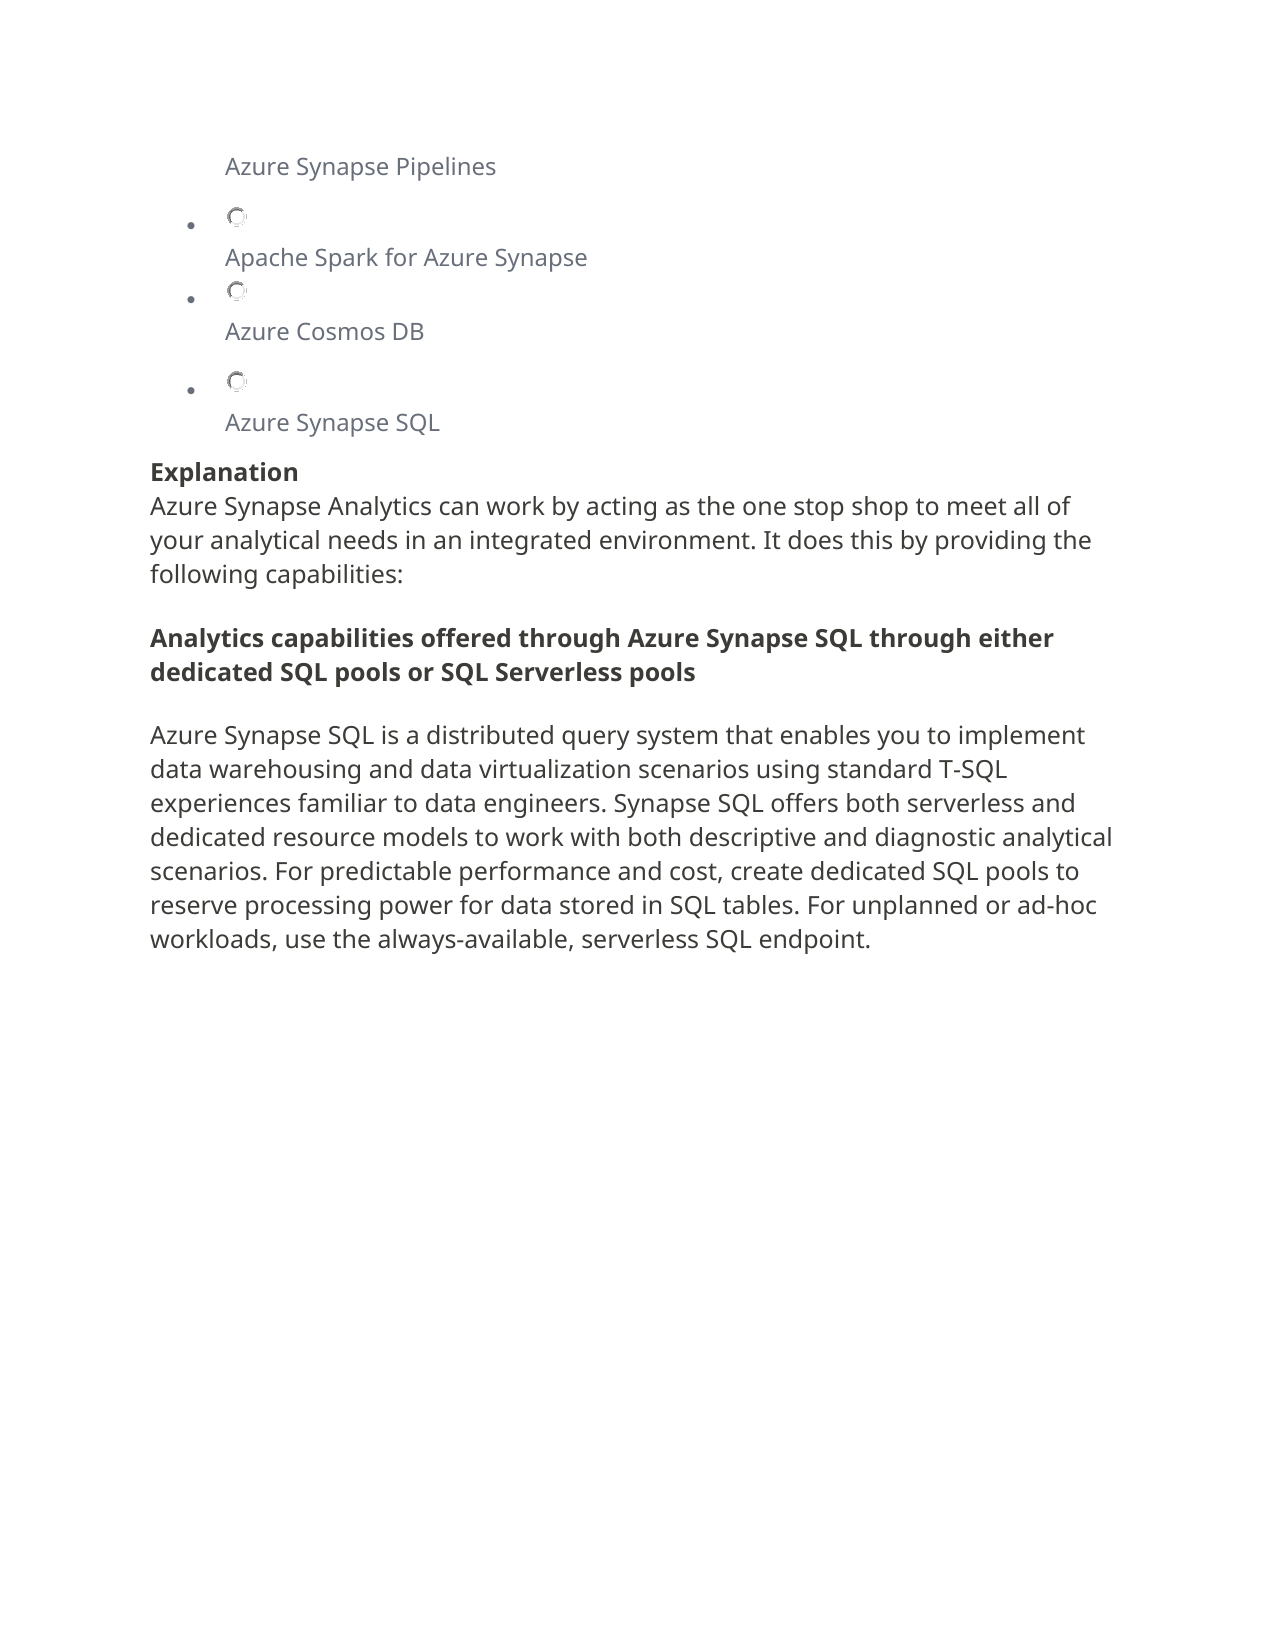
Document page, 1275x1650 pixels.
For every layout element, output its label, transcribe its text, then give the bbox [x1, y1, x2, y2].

text Analytics capabilities offered through Azure Synapse SQL through either dedicated SQL pools or SQL Serverless pools [150, 620, 1125, 688]
text Azure Synapse SQL [225, 406, 1125, 438]
text Explanation [150, 455, 1125, 489]
text Azure Cosmos DB [225, 315, 1125, 347]
list ​ [187, 273, 1125, 315]
list ​ [187, 364, 1125, 406]
text Azure Synapse SQL is a distributed query system that enables you to implement data warehousing and data virtualization scenarios using standard T-SQL experiences familiar to data engineers. Synapse SQL offers both serverless and dedicated resource models to work with both descriptive and diagnostic analytical scenarios. For predictable performance and cost, create dedicated SQL pools to reserve processing power for data stored in SQL tables. For unplanned or ad-hoc workloads, use the always-available, serverless SQL endpoint. [150, 717, 1125, 956]
text Apache Spark for Azure Synapse [225, 241, 1125, 273]
text Azure Synapse Pipelines [225, 150, 1125, 183]
list ​ [187, 199, 1125, 241]
text Azure Synapse Analytics can work by acting as the one stop shop to meet all of your analytical needs in an integrated environment. It does this by providing the following capabilities: [150, 489, 1125, 591]
